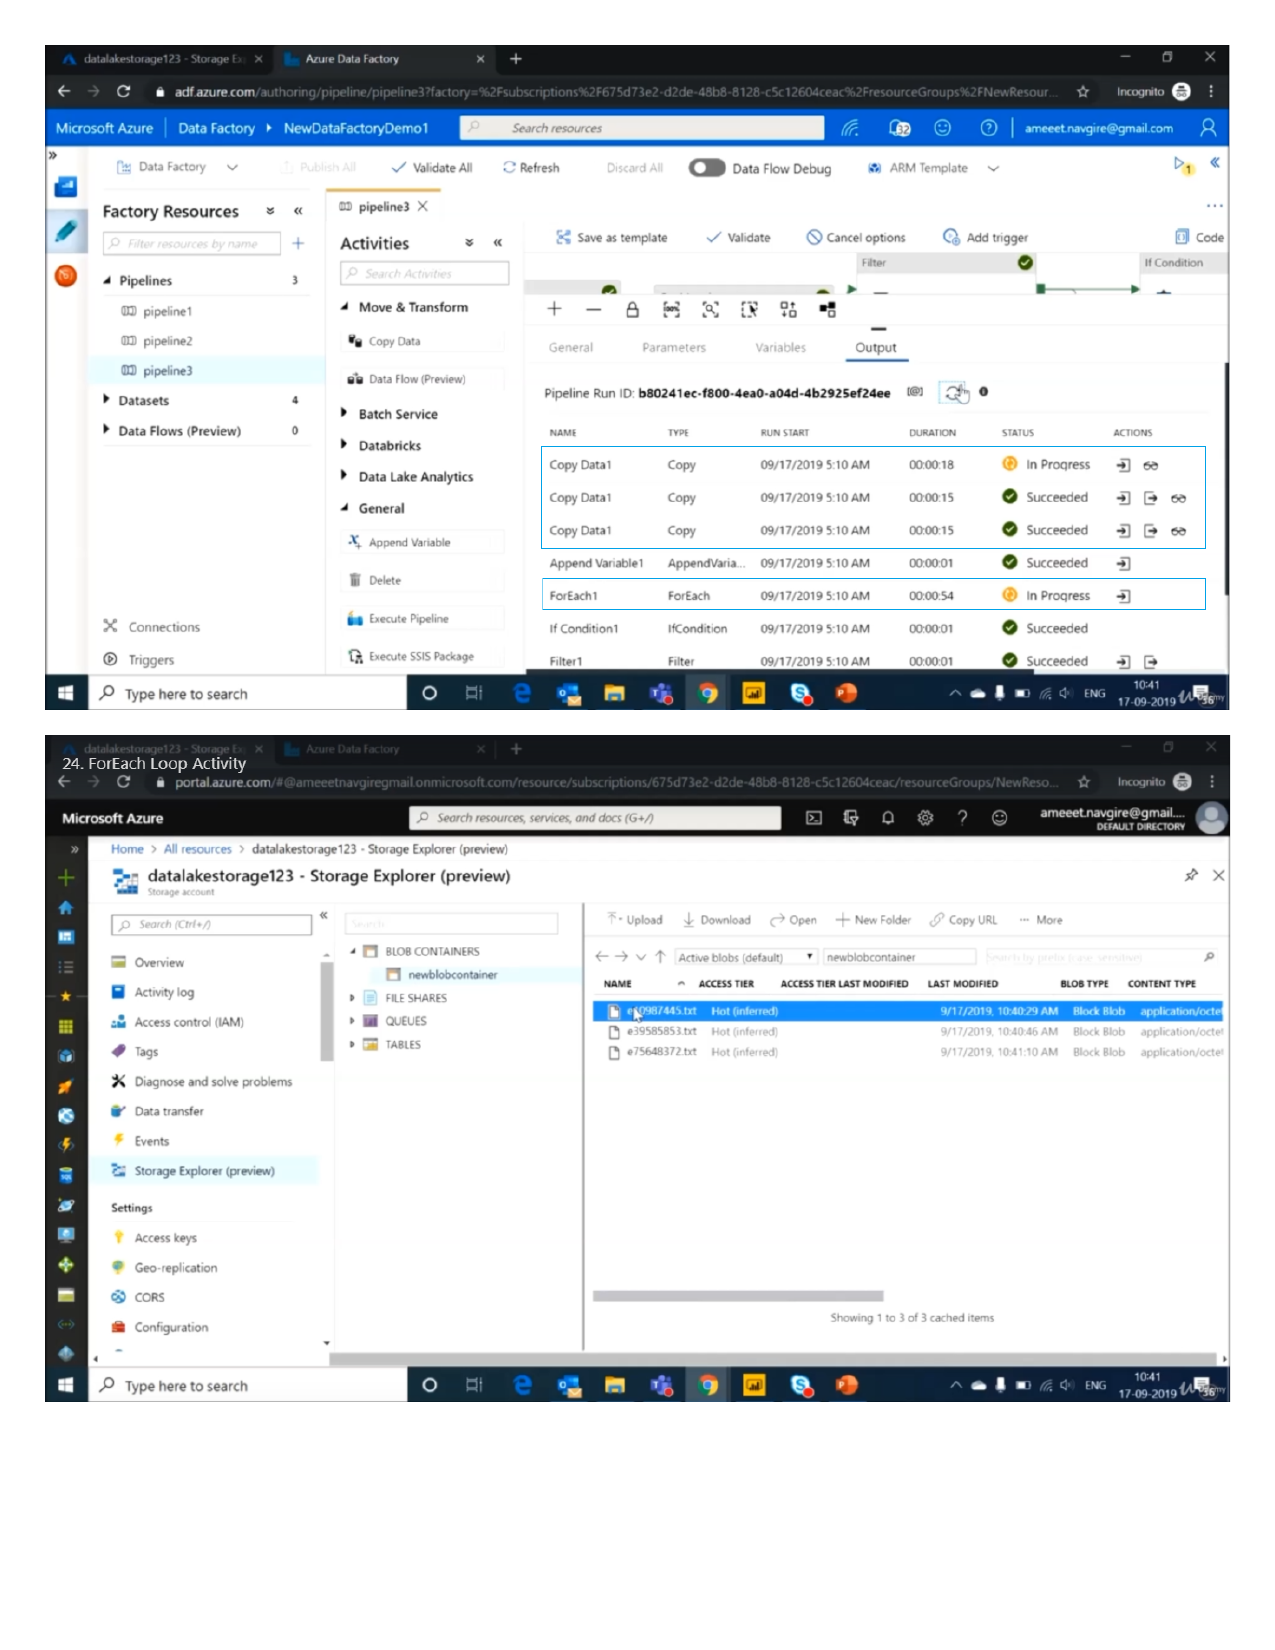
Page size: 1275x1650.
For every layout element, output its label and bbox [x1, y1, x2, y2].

picture [45, 45, 1230, 710]
picture [45, 735, 1230, 1402]
